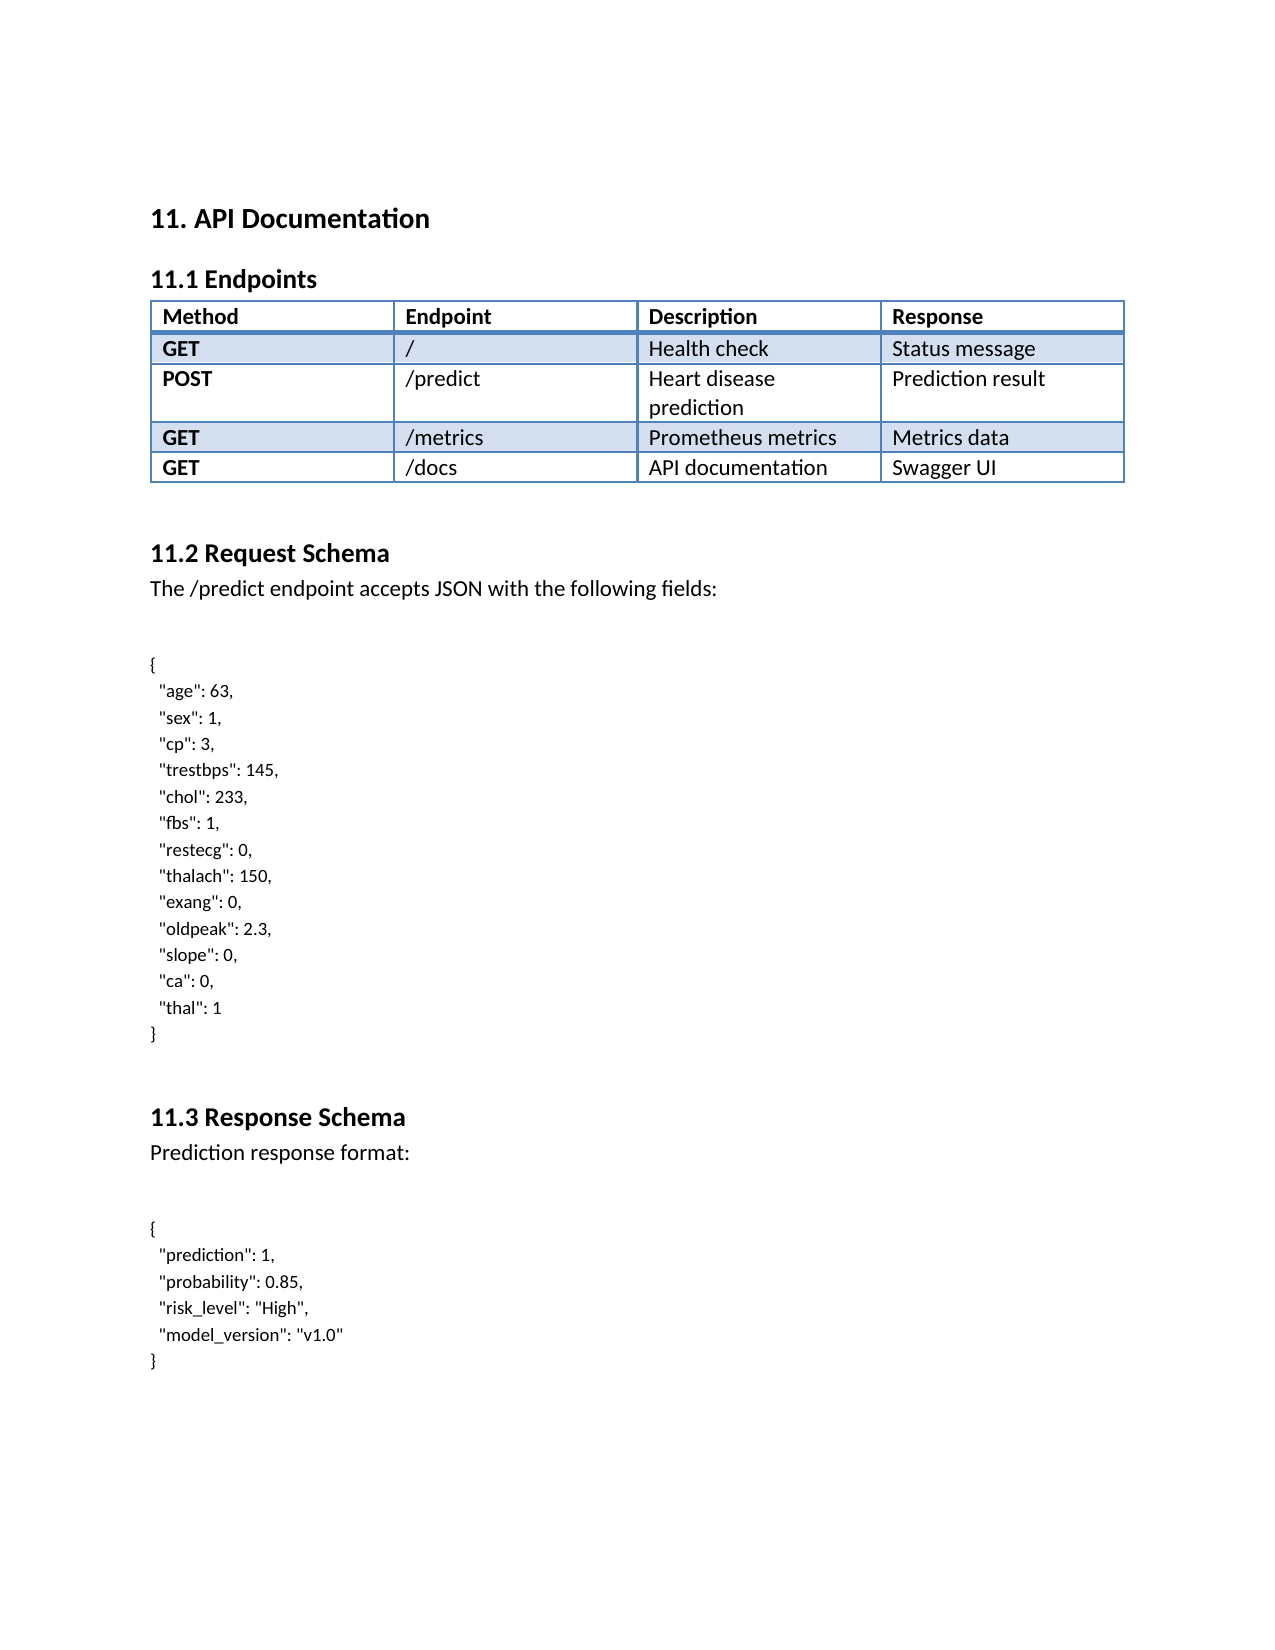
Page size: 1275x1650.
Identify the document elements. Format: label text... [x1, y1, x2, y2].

subtitle 11. API Documentation [150, 200, 1125, 236]
text The /predict endpoint accepts JSON with the following fields: [150, 574, 1125, 602]
table_cell GET [152, 335, 393, 362]
table_cell /docs [395, 453, 636, 481]
table_cell GET [152, 423, 393, 451]
table_cell /metrics [395, 423, 636, 451]
table_cell Status message [882, 335, 1123, 362]
table_cell POST [152, 365, 393, 421]
table_cell Prediction result [882, 365, 1123, 421]
table_header Endpoint [395, 302, 636, 330]
table_cell Swagger UI [882, 453, 1123, 481]
table_cell GET [152, 453, 393, 481]
table_header Method [152, 302, 393, 330]
table_cell /predict [395, 365, 636, 421]
table_cell API documentation [639, 453, 880, 481]
table_header Description [639, 302, 880, 330]
table_header Response [882, 302, 1123, 330]
subtitle 11.2 Request Schema [150, 536, 1125, 569]
table_cell Prometheus metrics [639, 423, 880, 451]
table_cell Health check [639, 335, 880, 362]
table_cell Metrics data [882, 423, 1123, 451]
text { "age": 63, "sex": 1, "cp": 3, "trestbps": 145, "chol": 233, "fbs": 1, "restecg": 0, "thalach": 150, "exang": 0, "oldpeak": 2.3, "slope": 0, "ca": 0, "thal": 1 } [150, 627, 1125, 1075]
subtitle 11.3 Response Schema [150, 1100, 1125, 1133]
subtitle 11.1 Endpoints [150, 262, 1125, 295]
table_cell Heart disease prediction [639, 365, 880, 421]
text Prediction response format: [150, 1138, 1125, 1166]
text { "prediction": 1, "probability": 0.85, "risk_level": "High", "model_version": "v1.0" } [150, 1191, 1125, 1402]
table_cell / [395, 335, 636, 362]
